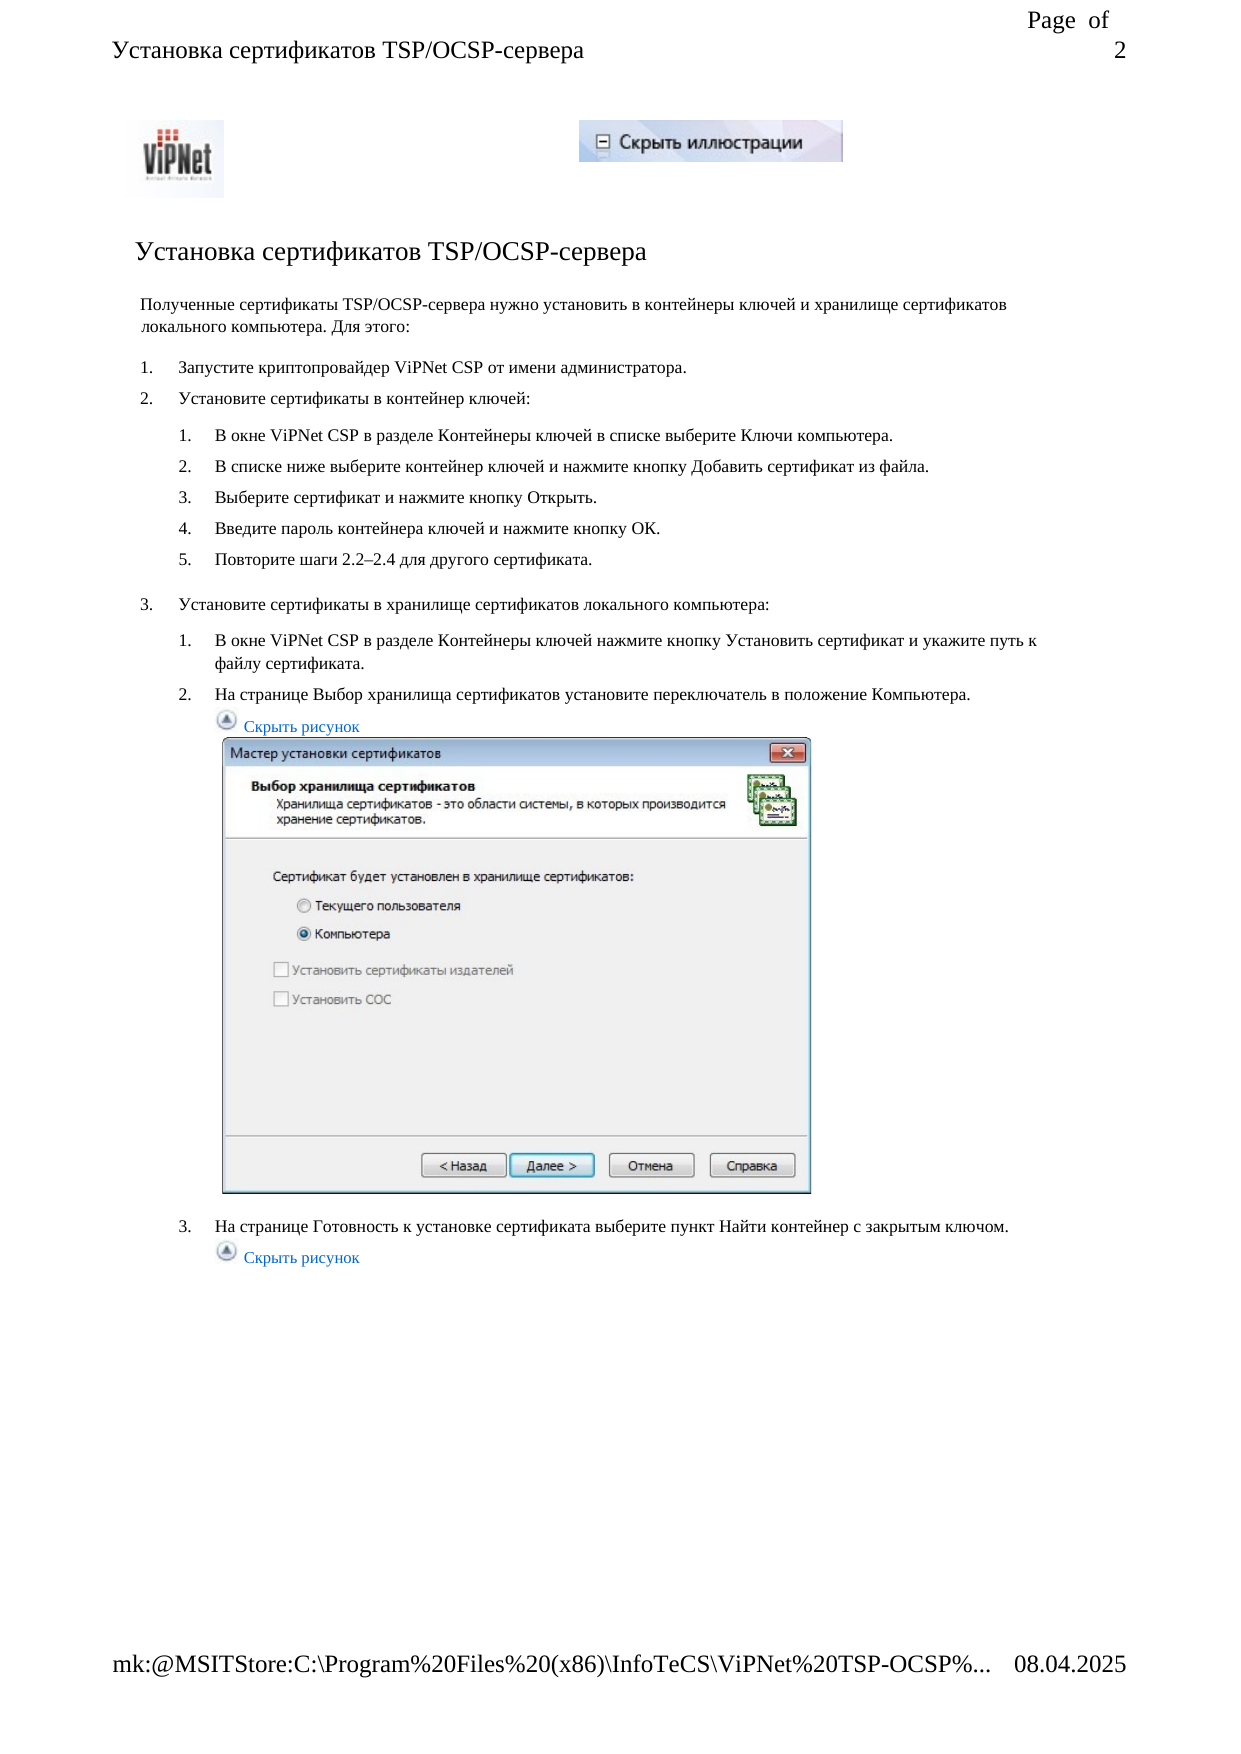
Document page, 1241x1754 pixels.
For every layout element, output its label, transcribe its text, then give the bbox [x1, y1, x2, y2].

text Скрыть рисунок [214, 707, 1128, 736]
text Полученные сертификаты TSP/OCSP-сервера нужно установить в контейнеры ключей и хранилище сертификатов локального компьютера. Для этого: [140, 293, 1080, 336]
list Запустите криптопровайдер ViPNet CSP от имени администратора. [140, 357, 1080, 378]
list Установите сертификаты в хранилище сертификатов локального компьютера: [140, 594, 1080, 614]
list В окне ViPNet CSP в разделе Контейнеры ключей нажмите кнопку Установить сертификат и укажите путь к файлу сертификата. [178, 630, 1080, 673]
list На странице Выбор хранилища сертификатов установите переключатель в положение Компьютера. [178, 684, 1080, 704]
list Введите пароль контейнера ключей и нажмите кнопку ОК. [178, 517, 1080, 538]
list На странице Готовность к установке сертификата выберите пункт Найти контейнер с закрытым ключом. [178, 1216, 1080, 1236]
picture [114, 120, 224, 198]
list Установите сертификаты в контейнер ключей: [140, 388, 1080, 408]
subtitle Установка сертификатов TSP/OCSP-сервера [134, 234, 1117, 266]
picture [222, 737, 812, 1194]
picture [579, 120, 843, 162]
subtitle Установка сертификатов TSP/OCSP-сервера 2 [111, 35, 1129, 64]
list Повторите шаги 2.2–2.4 для другого сертификата. [178, 548, 1080, 569]
list В списке ниже выберите контейнер ключей и нажмите кнопку Добавить сертификат из файла. [178, 456, 1080, 476]
list В окне ViPNet CSP в разделе Контейнеры ключей в списке выберите Ключи компьютера. [178, 425, 1080, 445]
picture [214, 1238, 240, 1264]
text Скрыть рисунок [214, 1239, 1128, 1267]
picture [214, 707, 240, 733]
list Выберите сертификат и нажмите кнопку Открыть. [178, 487, 1080, 507]
